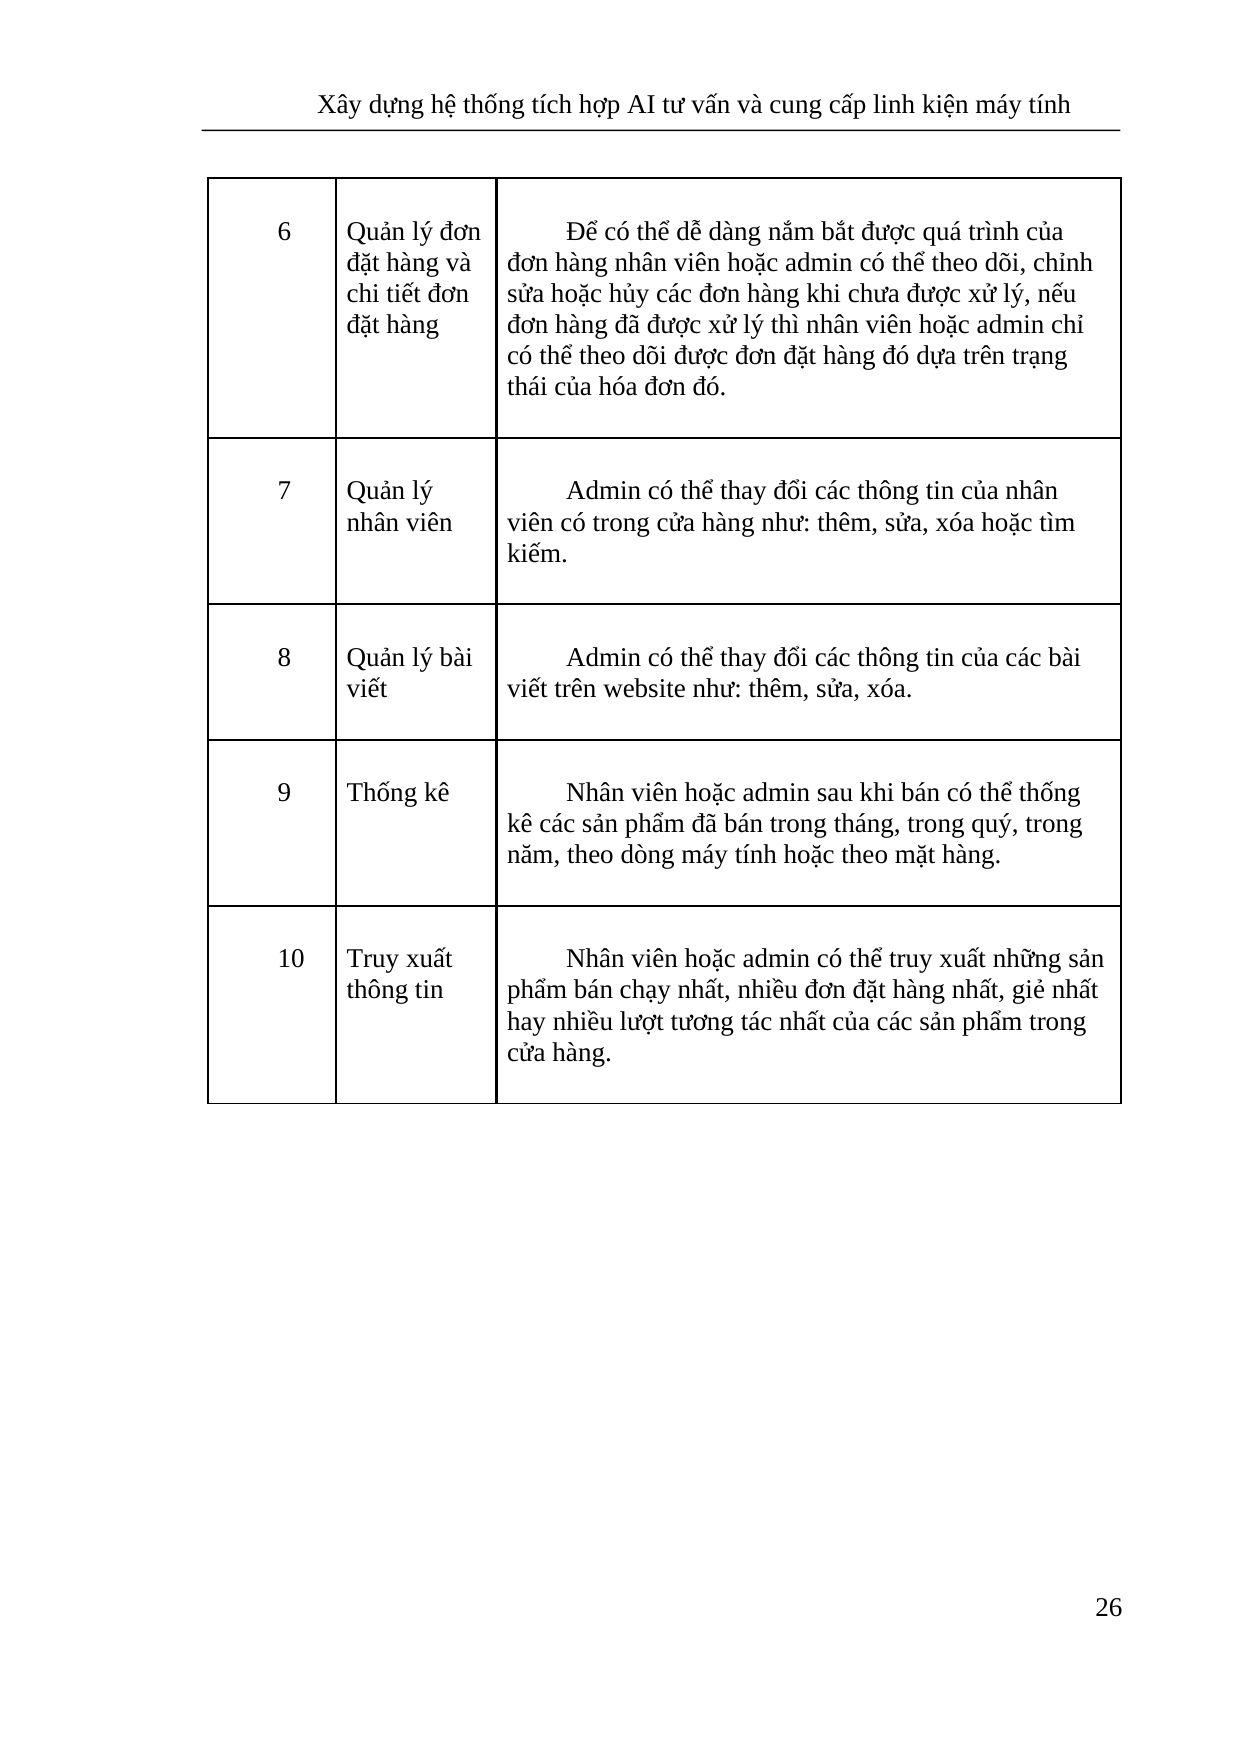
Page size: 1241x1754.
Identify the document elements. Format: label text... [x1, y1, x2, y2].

table_cell Nhân viên hoặc admin có thể truy xuất những sản phẩm bán chạy nhất, nhiều đơn đặt hàng nhất, giẻ nhất hay nhiều lượt tương tác nhất của các sản phẩm trong cửa hàng. [498, 907, 1120, 1102]
table_cell Admin có thể thay đổi các thông tin của các bài viết trên website như: thêm, sửa, xóa. [498, 605, 1120, 738]
table_cell 6 [209, 179, 335, 437]
table_cell 8 [209, 605, 335, 738]
table_cell Nhân viên hoặc admin sau khi bán có thể thống kê các sản phẩm đã bán trong tháng, trong quý, trong năm, theo dòng máy tính hoặc theo mặt hàng. [498, 741, 1120, 905]
table_cell Thống kê [337, 741, 495, 905]
table_cell Quản lý bài viết [337, 605, 495, 738]
table_cell Truy xuất thông tin [337, 907, 495, 1102]
table_cell Quản lý nhân viên [337, 439, 495, 603]
table_cell Quản lý đơn đặt hàng và chi tiết đơn đặt hàng [337, 179, 495, 437]
table_cell Admin có thể thay đổi các thông tin của nhân viên có trong cửa hàng như: thêm, sửa, xóa hoặc tìm kiếm. [498, 439, 1120, 603]
table_cell 7 [209, 439, 335, 603]
table_cell 9 [209, 741, 335, 905]
table_cell 10 [209, 907, 335, 1102]
table_cell Để có thể dễ dàng nắm bắt được quá trình của đơn hàng nhân viên hoặc admin có thể theo dõi, chỉnh sửa hoặc hủy các đơn hàng khi chưa được xử lý, nếu đơn hàng đã được xử lý thì nhân viên hoặc admin chỉ có thể theo dõi được đơn đặt hàng đó dựa trên trạng thái của hóa đơn đó. [498, 179, 1120, 437]
